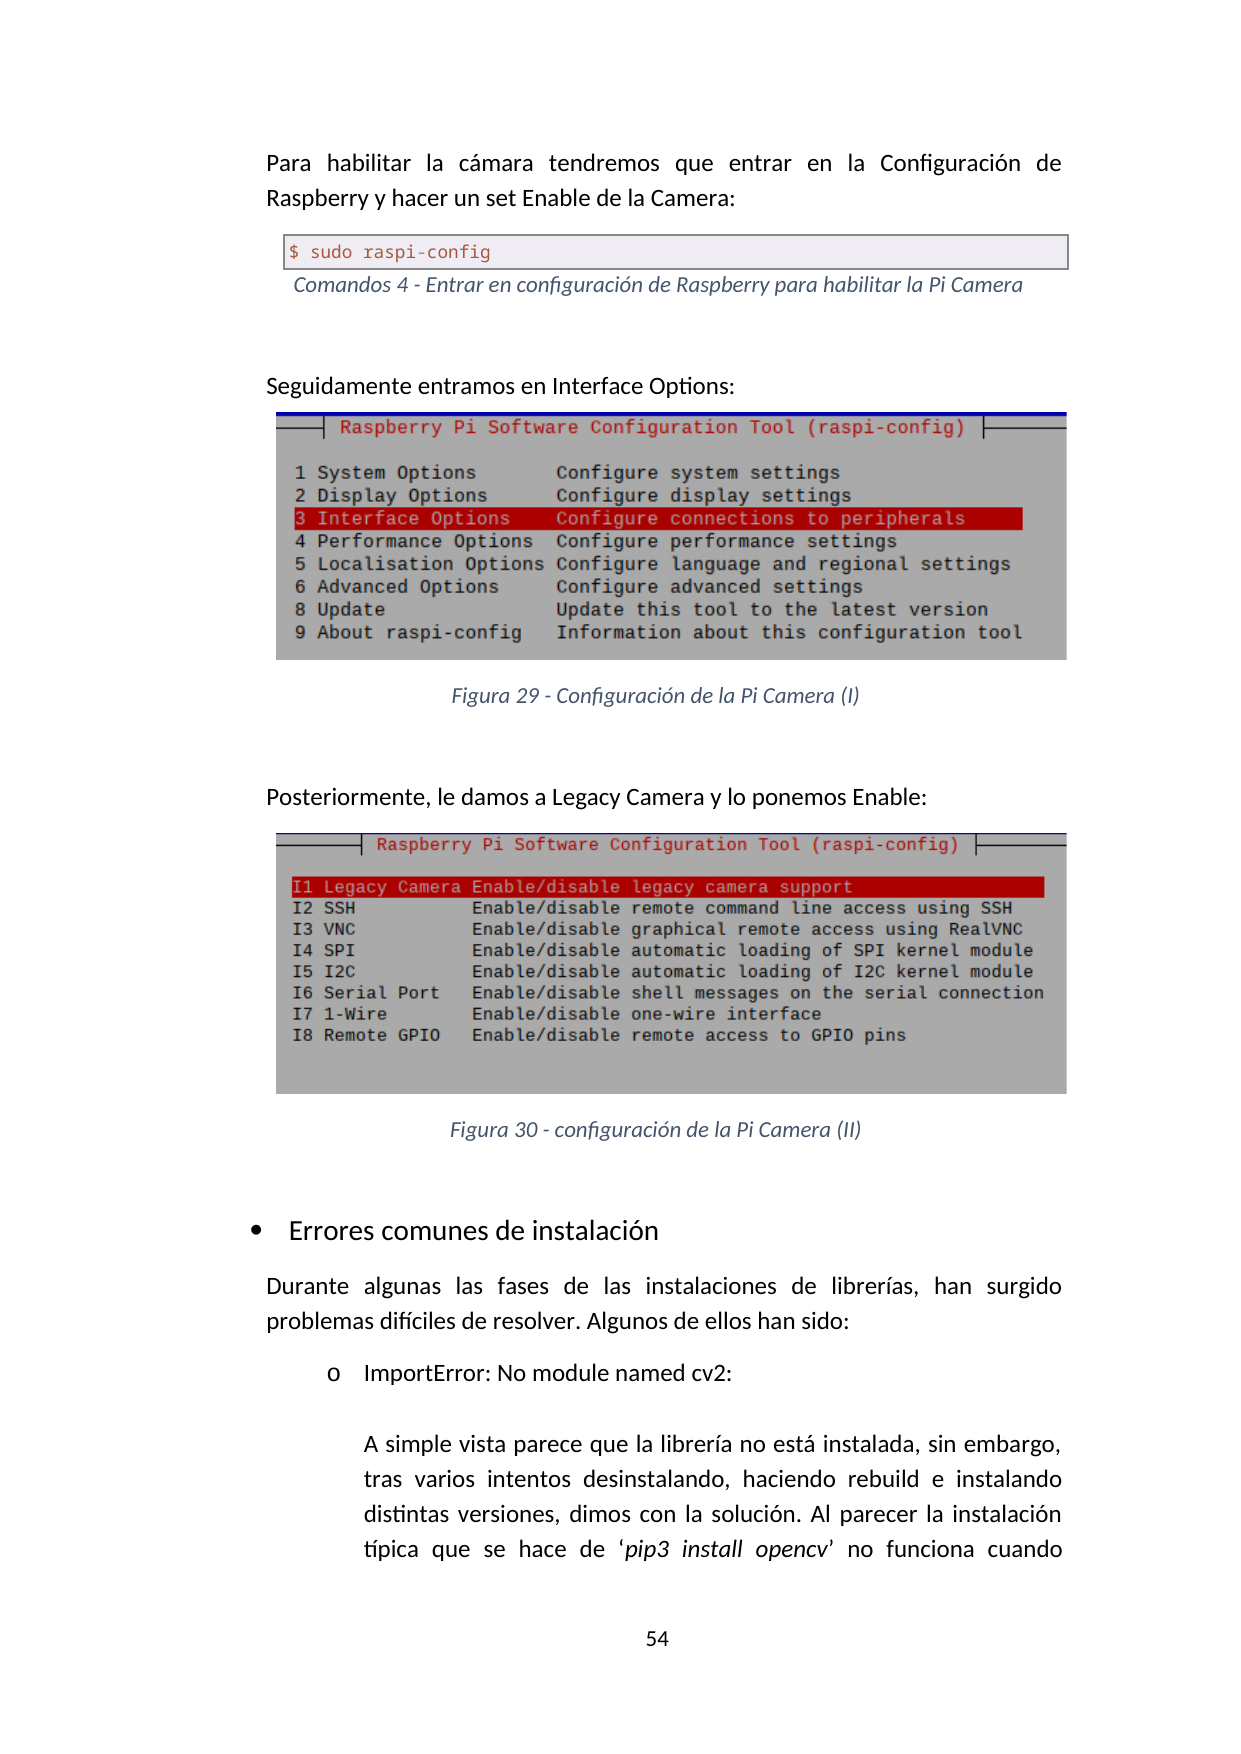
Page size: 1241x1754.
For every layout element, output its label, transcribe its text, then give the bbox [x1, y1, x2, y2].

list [363, 1428, 1063, 1564]
list Errores comunes de instalación [251, 1212, 1063, 1248]
text Para habilitar la cámara tendremos que entrar en la Configuración de Raspberry y hacer un set Enable de la Camera: [266, 148, 1063, 213]
list ImportError: No module named cv2: [326, 1357, 1063, 1388]
text Comandos - Entrar en configuración de Raspberry para habilitar la Pi Camera [251, 270, 1063, 298]
picture [276, 833, 1067, 1094]
text Seguidamente entramos en Interface Options: [266, 370, 1063, 401]
picture [276, 412, 1067, 660]
text $ sudo raspi-config [285, 236, 1067, 268]
text Durante algunas las fases de las instalaciones de librerías, han surgido problemas difíciles de resolver. Algunos de ellos han sido: [266, 1270, 1063, 1336]
text Posteriormente, le damos a Legacy Camera y lo ponemos Enable: [266, 781, 1063, 812]
